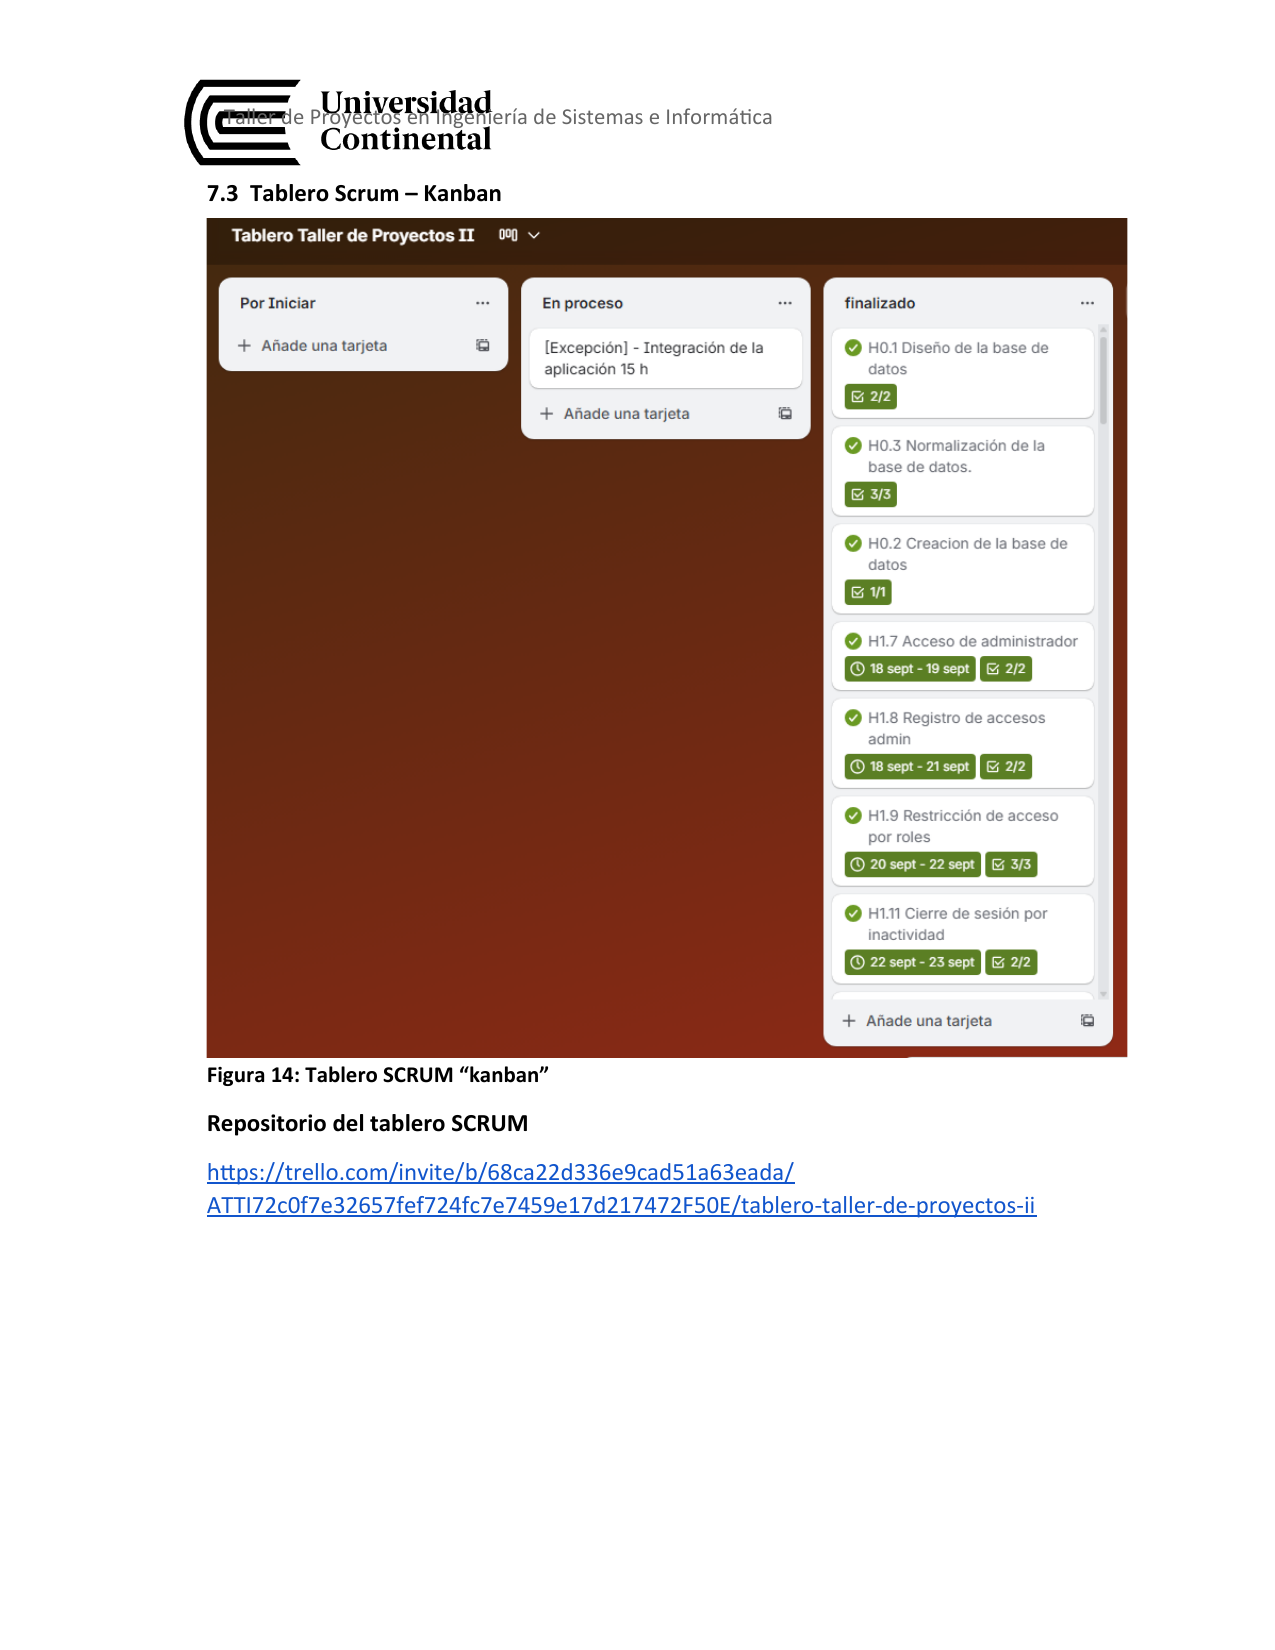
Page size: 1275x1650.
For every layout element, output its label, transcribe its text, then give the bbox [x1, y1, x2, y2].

text Repositorio del tablero SCRUM [207, 1107, 1098, 1137]
picture [206, 218, 1128, 1058]
picture [180, 76, 496, 168]
subtitle 7.3 Tablero Scrum – Kanban [207, 177, 1098, 207]
text Figura 14: Tablero SCRUM “kanban” [207, 1058, 1098, 1088]
text https://trello.com/invite/b/68ca22d336e9cad51a63eada/ATTI72c0f7e32657fef724fc7e7459e17d217472F50E/tablero-taller-de-proyectos-ii [207, 1156, 1098, 1220]
